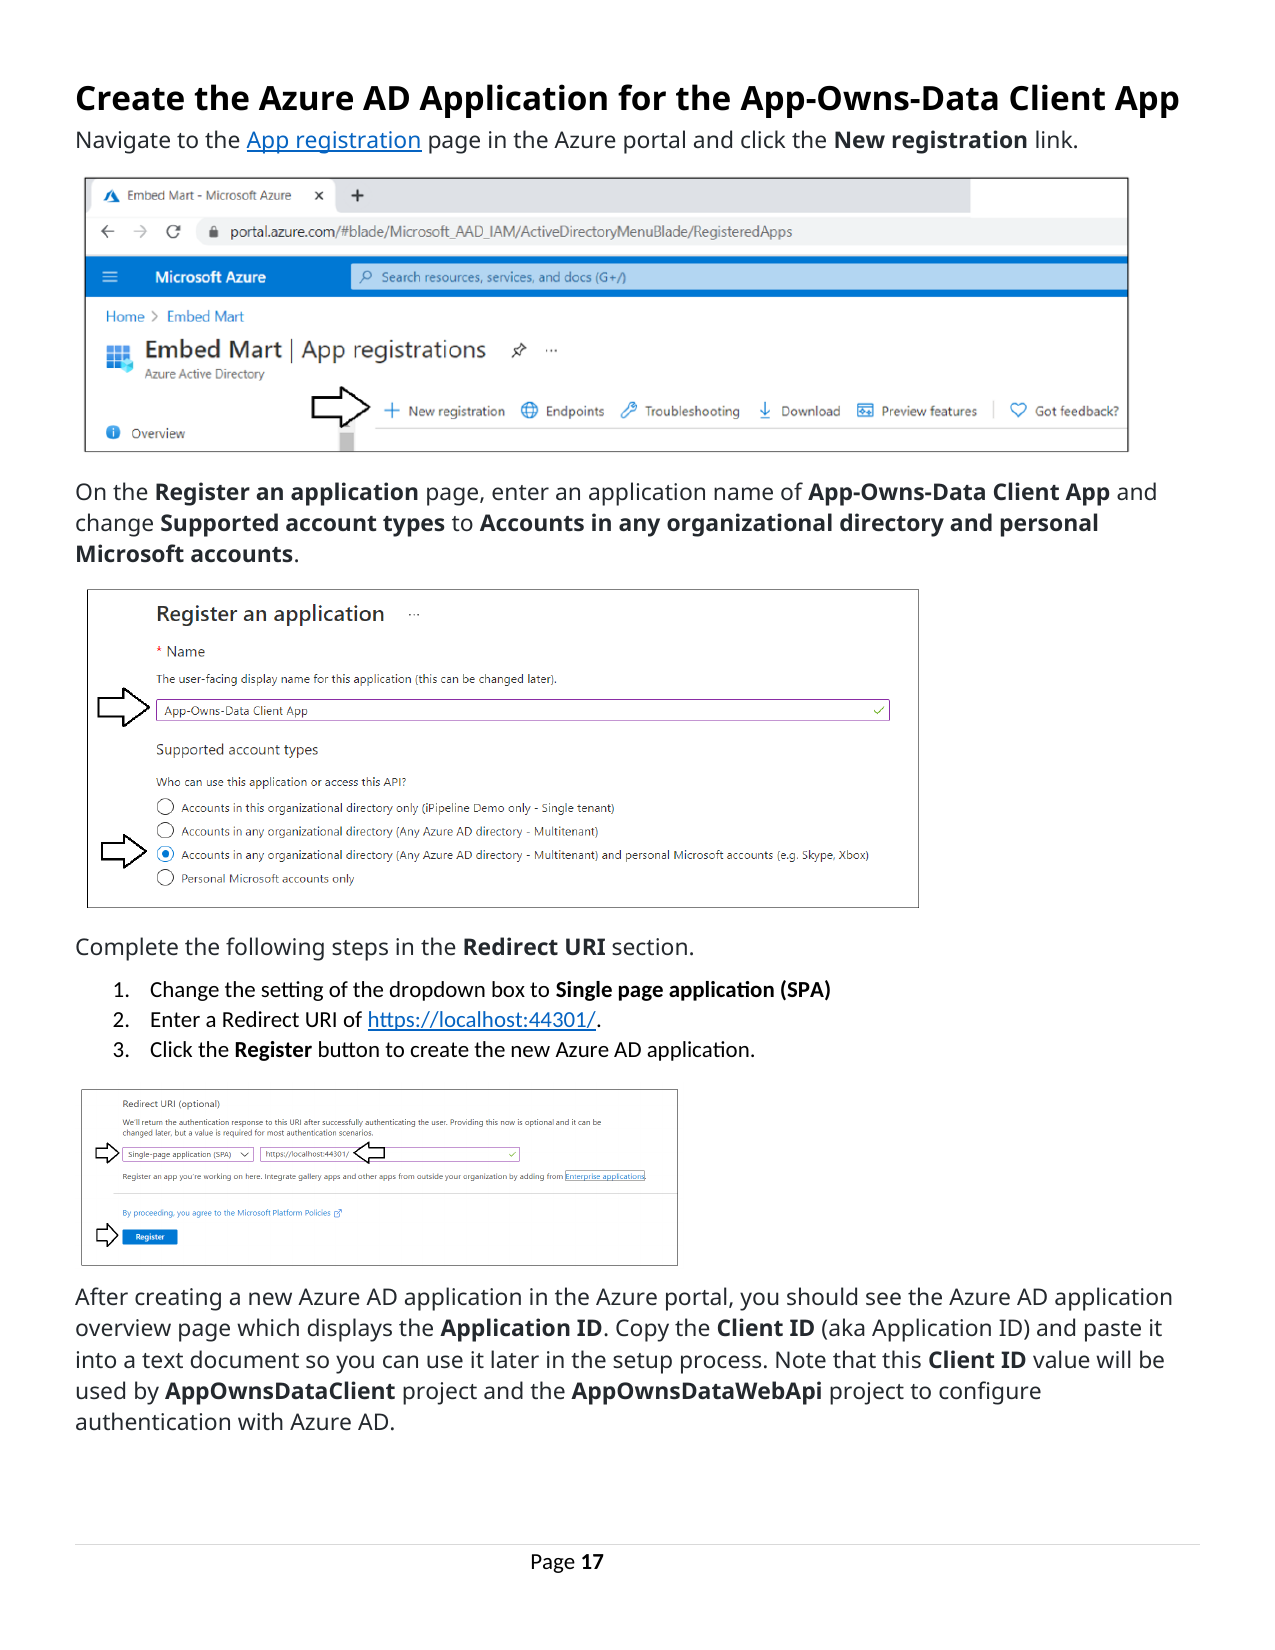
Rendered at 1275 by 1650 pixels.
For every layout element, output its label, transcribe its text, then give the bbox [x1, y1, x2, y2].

picture [75, 167, 1139, 464]
text On the Register an application page, enter an application name of App-Owns-Data Client App and change Supported account types to Accounts in any organizational directory and personal Microsoft accounts. [75, 476, 1200, 569]
list Enter a Redirect URI of https://localhost:44301/. [112, 1005, 1200, 1033]
picture [75, 581, 930, 919]
text Navigate to the App registration page in the Azure portal and click the New registration link. [75, 124, 1200, 155]
list Change the setting of the dropdown box to Single page application (SPA) [112, 975, 1200, 1003]
text Complete the following steps in the Redirect URI section. [75, 931, 1200, 962]
text After creating a new Azure AD application in the Azure portal, you should see the Azure AD application overview page which displays the Application ID. Copy the Client ID (aka Application ID) and paste it into a text document so you can use it later in the setup process. Note that this Client ID value will be used by AppOwnsDataClient project and the AppOwnsDataWebApi project to configure authentication with Azure AD. [75, 1281, 1200, 1437]
list Click the Register button to create the new Azure AD application. [112, 1035, 1200, 1063]
subtitle Create the Azure AD Application for the App-Owns-Data Client App [75, 75, 1200, 120]
picture [75, 1082, 684, 1269]
